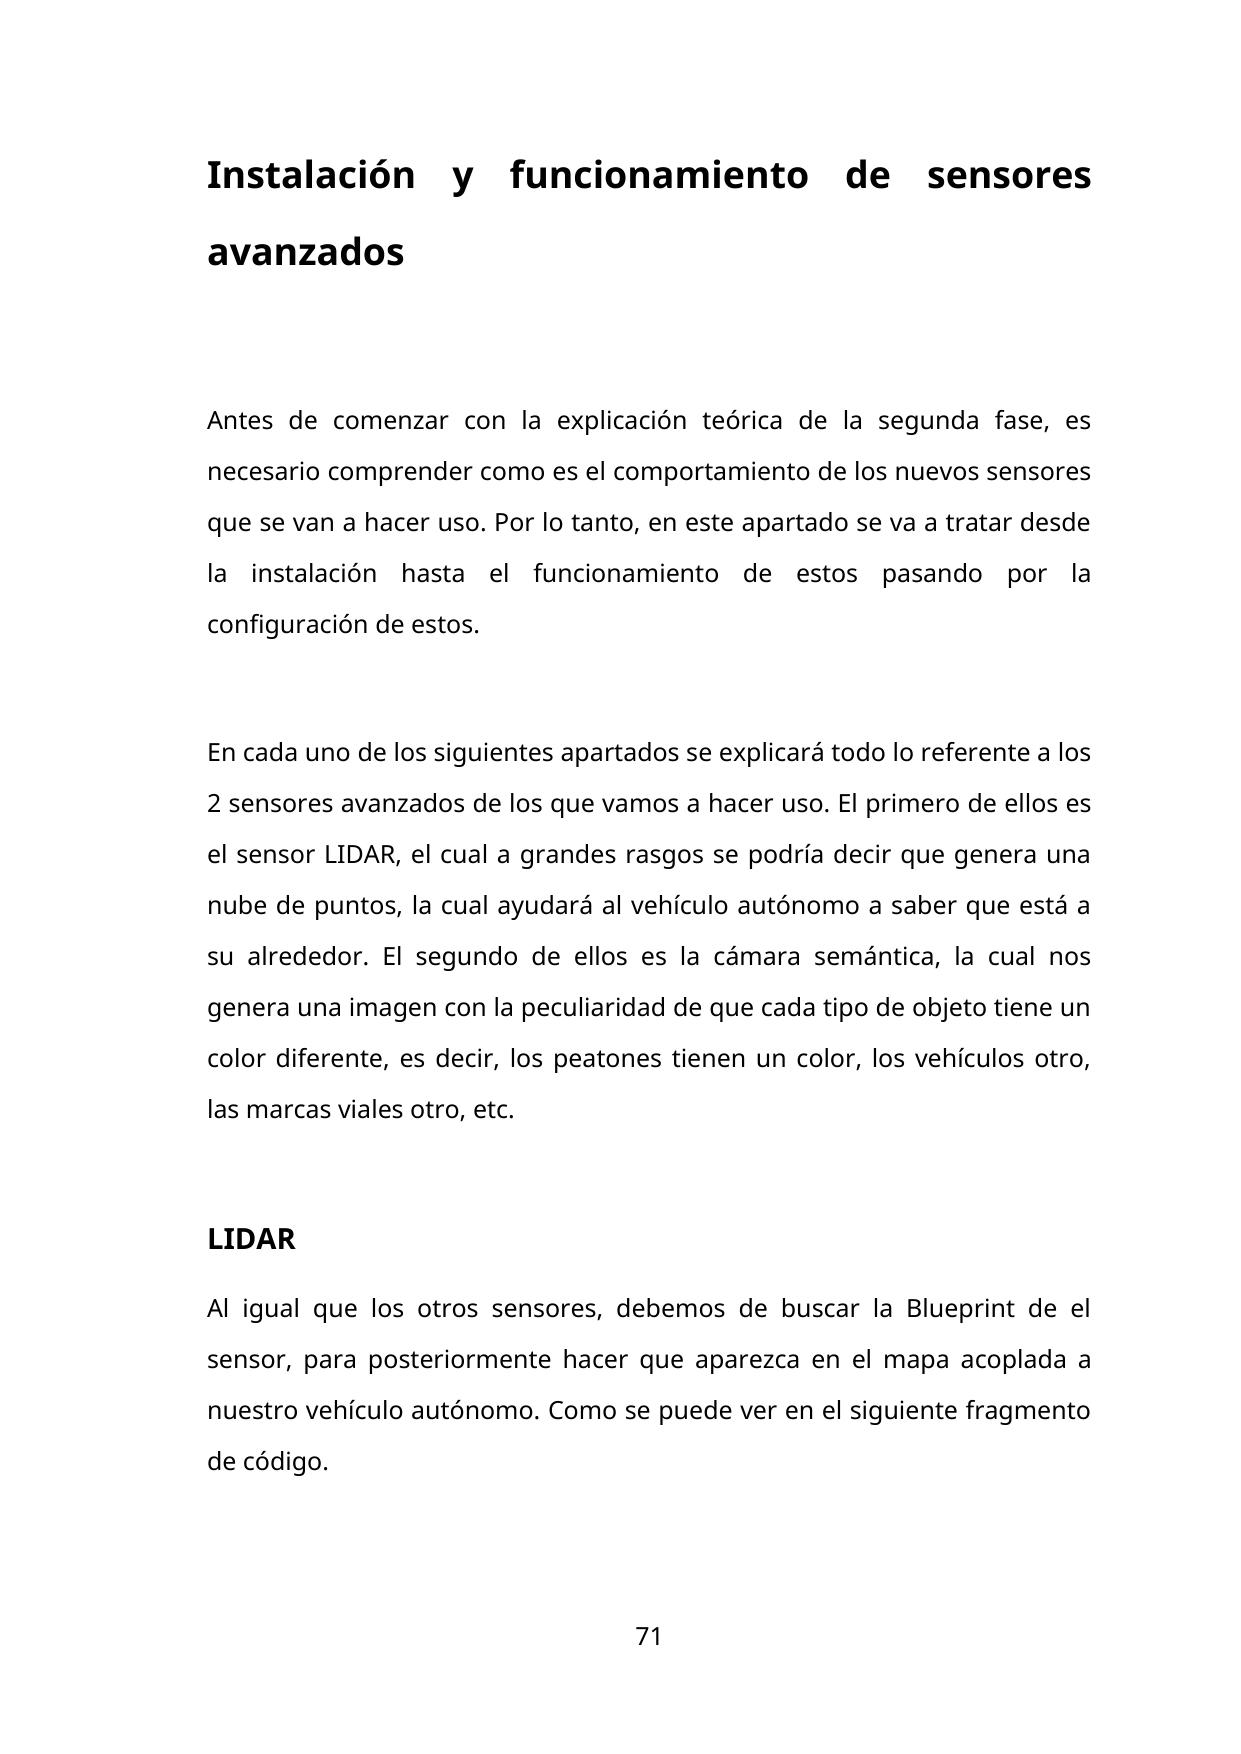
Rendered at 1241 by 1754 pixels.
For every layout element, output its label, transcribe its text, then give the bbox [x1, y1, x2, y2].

text En cada uno de los siguientes apartados se explicará todo lo referente a los 2 sensores avanzados de los que vamos a hacer uso. El primero de ellos es el sensor LIDAR, el cual a grandes rasgos se podría decir que genera una nube de puntos, la cual ayudará al vehículo autónomo a saber que está a su alrededor. El segundo de ellos es la cámara semántica, la cual nos genera una imagen con la peculiaridad de que cada tipo de objeto tiene un color diferente, es decir, los peatones tienen un color, los vehículos otro, las marcas viales otro, etc. [207, 734, 1092, 1126]
text Instalación y funcionamiento de sensores avanzados [207, 148, 1092, 276]
text Al igual que los otros sensores, debemos de buscar la Blueprint de el sensor, para posteriormente hacer que aparezca en el mapa acoplada a nuestro vehículo autónomo. Como se puede ver en el siguiente fragmento de código. [207, 1291, 1092, 1478]
text LIDAR [207, 1219, 1092, 1258]
text Antes de comenzar con la explicación teórica de la segunda fase, es necesario comprender como es el comportamiento de los nuevos sensores que se van a hacer uso. Por lo tanto, en este apartado se va a tratar desde la instalación hasta el funcionamiento de estos pasando por la configuración de estos. [207, 403, 1092, 641]
